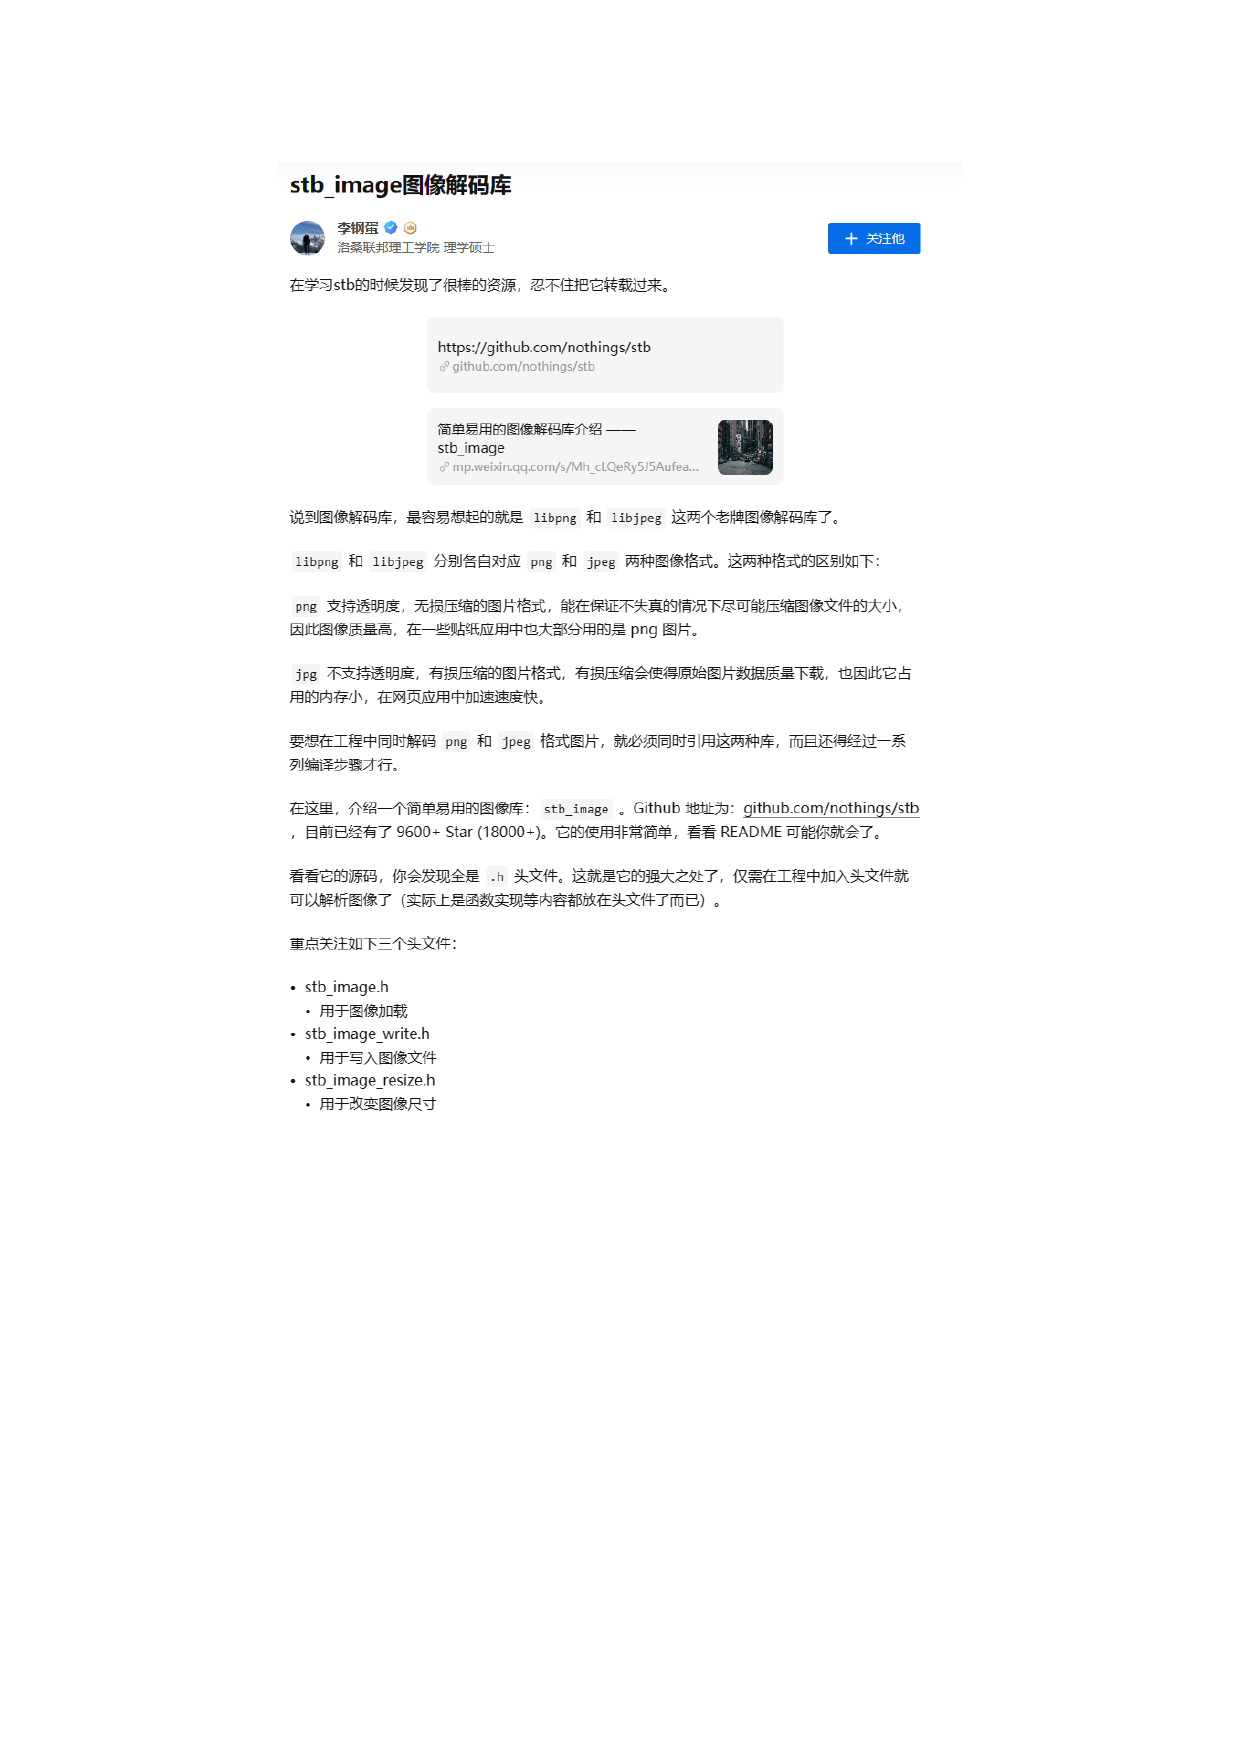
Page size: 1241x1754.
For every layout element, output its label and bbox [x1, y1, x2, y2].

picture [277, 162, 963, 1128]
